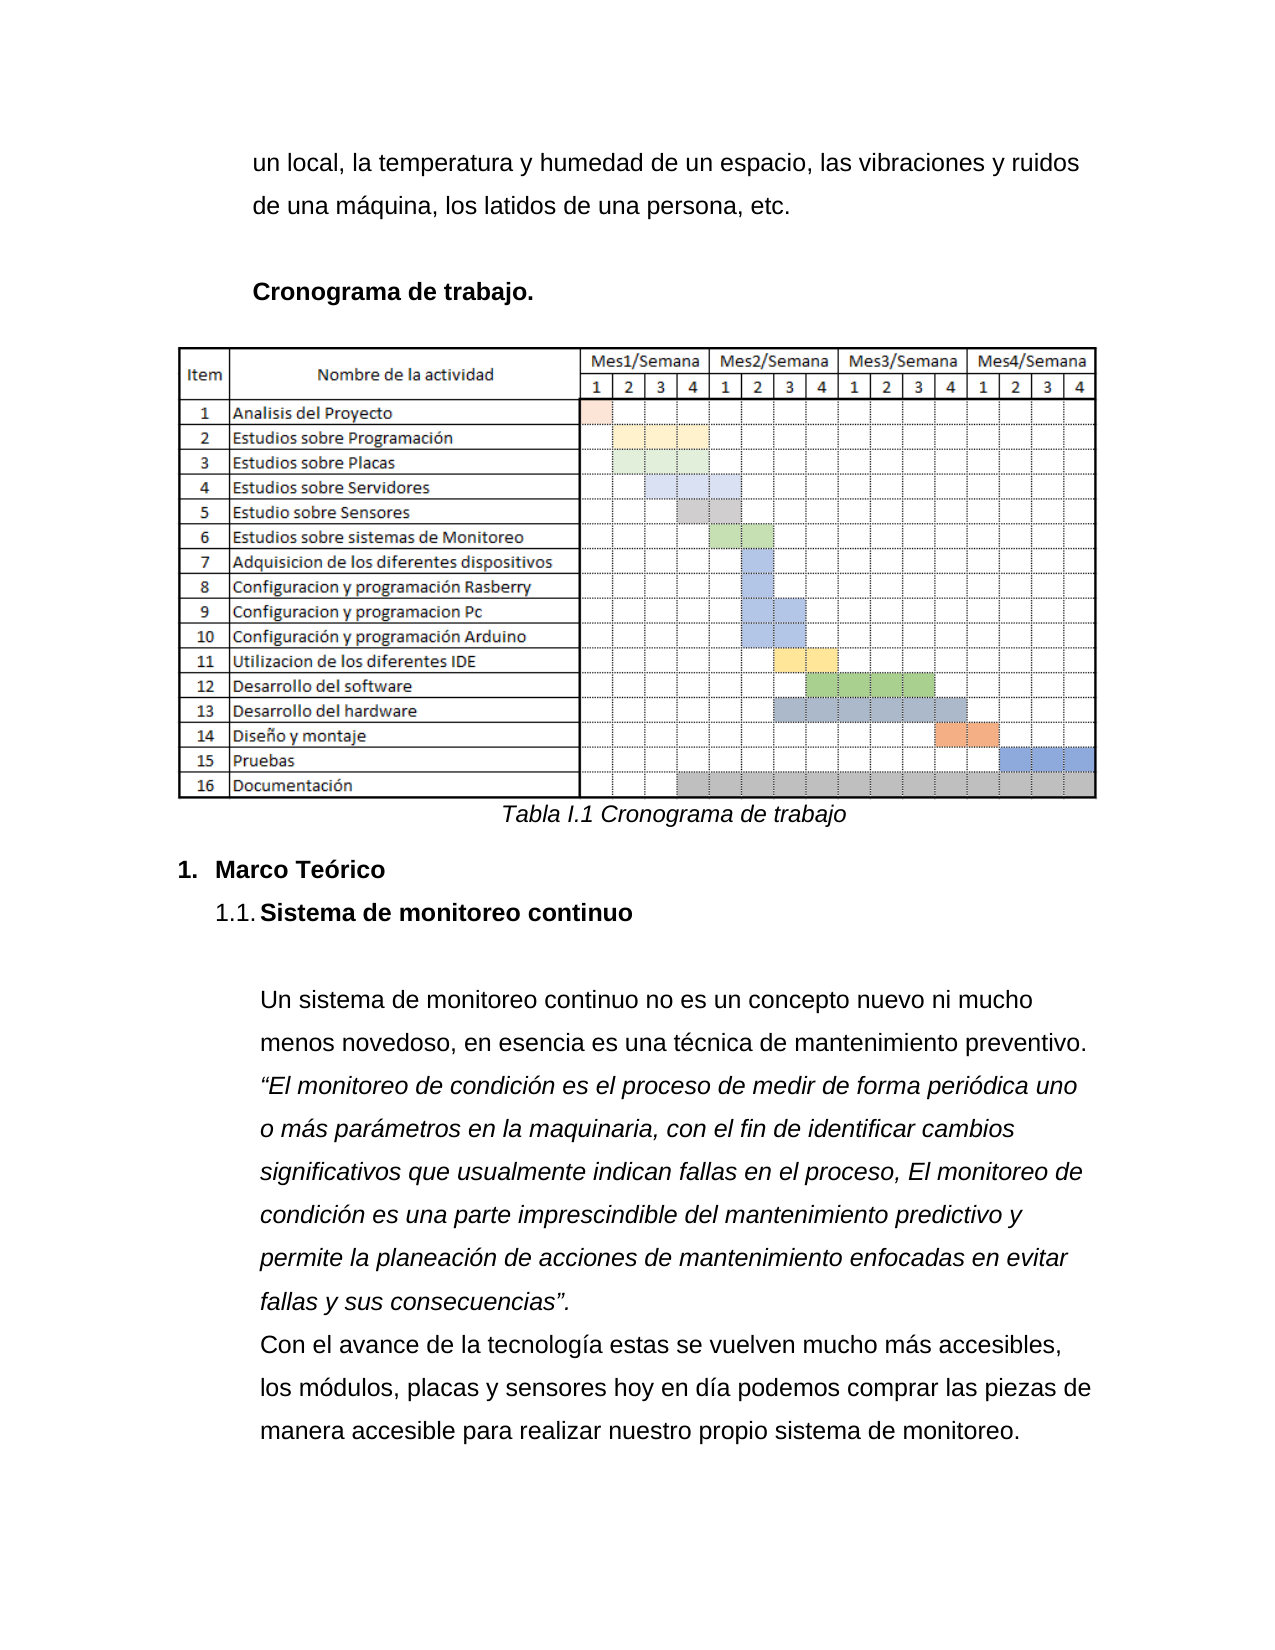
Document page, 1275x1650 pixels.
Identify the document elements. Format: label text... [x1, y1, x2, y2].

picture [177, 347, 1098, 800]
list Cronograma de trabajo. [252, 277, 1098, 306]
text Tabla I.1 Cronograma de trabajo [252, 800, 1098, 828]
list Marco Teórico [177, 855, 1098, 884]
text “El monitoreo de condición es el proceso de medir de forma periódica uno o más parámetros en la maquinaria, con el fin de identificar cambios significativos que usualmente indican fallas en el proceso, El monitoreo de condición es una parte imprescindible del mantenimiento predictivo y permite la planeación de acciones de mantenimiento enfocadas en evitar fallas y sus consecuencias”. [260, 1071, 1098, 1315]
text Un sistema de monitoreo continuo no es un concepto nuevo ni mucho menos novedoso, en esencia es una técnica de mantenimiento preventivo. [260, 984, 1098, 1056]
text Con el avance de la tecnología estas se vuelven mucho más accesibles, los módulos, placas y sensores hoy en día podemos comprar las piezas de manera accesible para realizar nuestro propio sistema de monitoreo. [260, 1329, 1098, 1444]
list Sistema de monitoreo continuo [215, 898, 1098, 927]
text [252, 148, 1098, 219]
